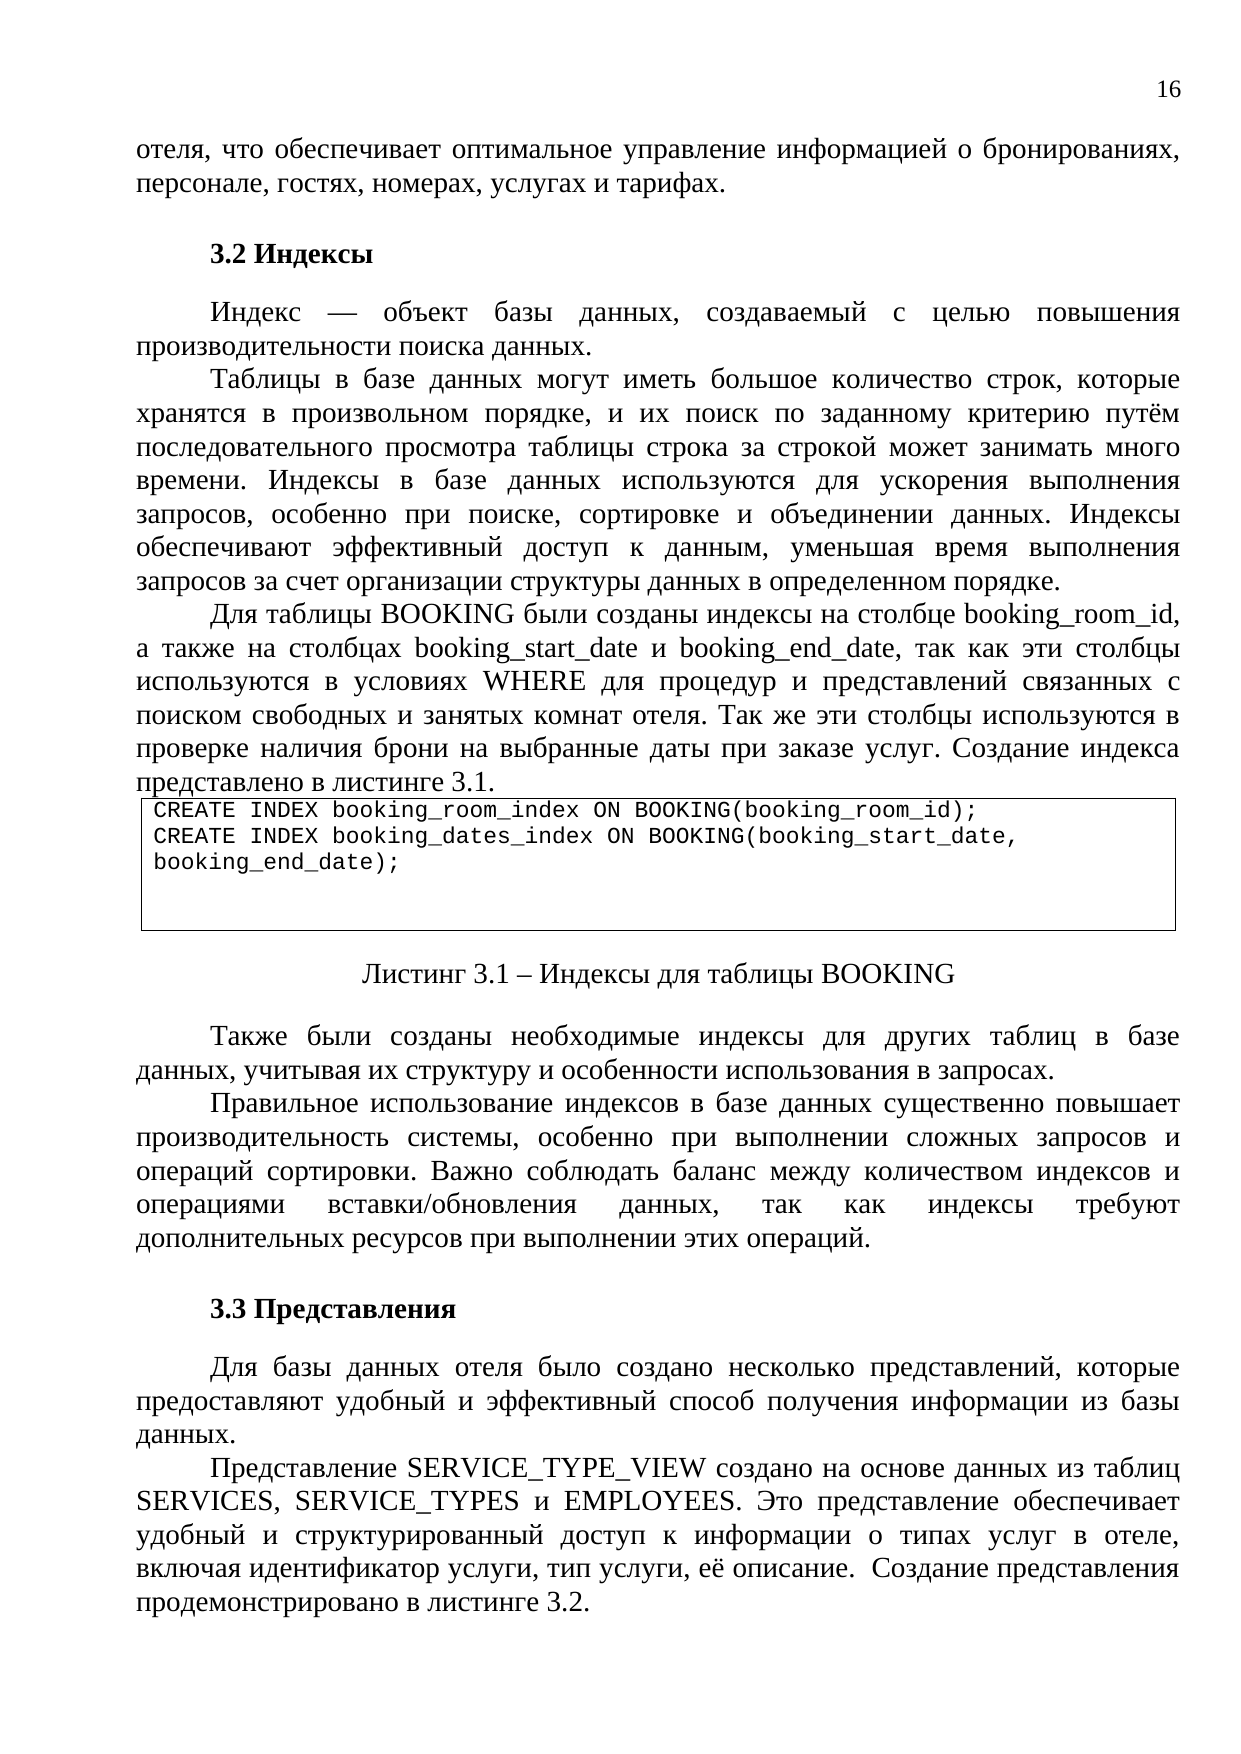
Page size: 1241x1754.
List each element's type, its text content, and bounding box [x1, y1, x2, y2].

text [136, 131, 1181, 198]
text Таблицы в базе данных могут иметь большое количество строк, которые хранятся в произвольном порядке, и их поиск по заданному критерию путём последовательного просмотра таблицы строка за строкой может занимать много времени. Индексы в базе данных используются для ускорения выполнения запросов, особенно при поиске, сортировке и объединении данных. Индексы обеспечивают эффективный доступ к данным, уменьшая время выполнения запросов за счет организации структуры данных в определенном порядке. [136, 362, 1181, 596]
text Для таблицы BOOKING были созданы индексы на столбце booking_room_id, а также на столбцах booking_start_date и booking_end_date, так как эти столбцы используются в условиях WHERE для процедур и представлений связанных с поиском свободных и занятых комнат отеля. Так же эти столбцы используются в проверке наличия брони на выбранные даты при заказе услуг. Создание индекса представлено в листинге 3.1. [136, 596, 1181, 798]
text 3.2 Индексы [136, 236, 1181, 269]
text Также были созданы необходимые индексы для других таблиц в базе данных, учитывая их структуру и особенности использования в запросах. [136, 1018, 1181, 1086]
text Листинг 3.1 – Индексы для таблицы BOOKING [136, 956, 1181, 989]
text 3.3 Представления [136, 1291, 1181, 1324]
text Правильное использование индексов в базе данных существенно повышает производительность системы, особенно при выполнении сложных запросов и операций сортировки. Важно соблюдать баланс между количеством индексов и операциями вставки/обновления данных, так как индексы требуют дополнительных ресурсов при выполнении этих операций. [136, 1086, 1181, 1253]
text Индекс — объект базы данных, создаваемый с целью повышения производительности поиска данных. [136, 294, 1181, 362]
table_header CREATE INDEX booking_room_index ON BOOKING(booking_room_id); CREATE INDEX booking_dates_index ON BOOKING(booking_start_date, booking_end_date); [142, 799, 1175, 930]
text Для базы данных отеля было создано несколько представлений, которые предоставляют удобный и эффективный способ получения информации из базы данных. [136, 1349, 1181, 1450]
text Представление SERVICE_TYPE_VIEW создано на основе данных из таблиц SERVICES, SERVICE_TYPES и EMPLOYEES. Это представление обеспечивает удобный и структурированный доступ к информации о типах услуг в отеле, включая идентификатор услуги, тип услуги, её описание. Создание представления продемонстрировано в листинге 3.2. [136, 1450, 1181, 1618]
